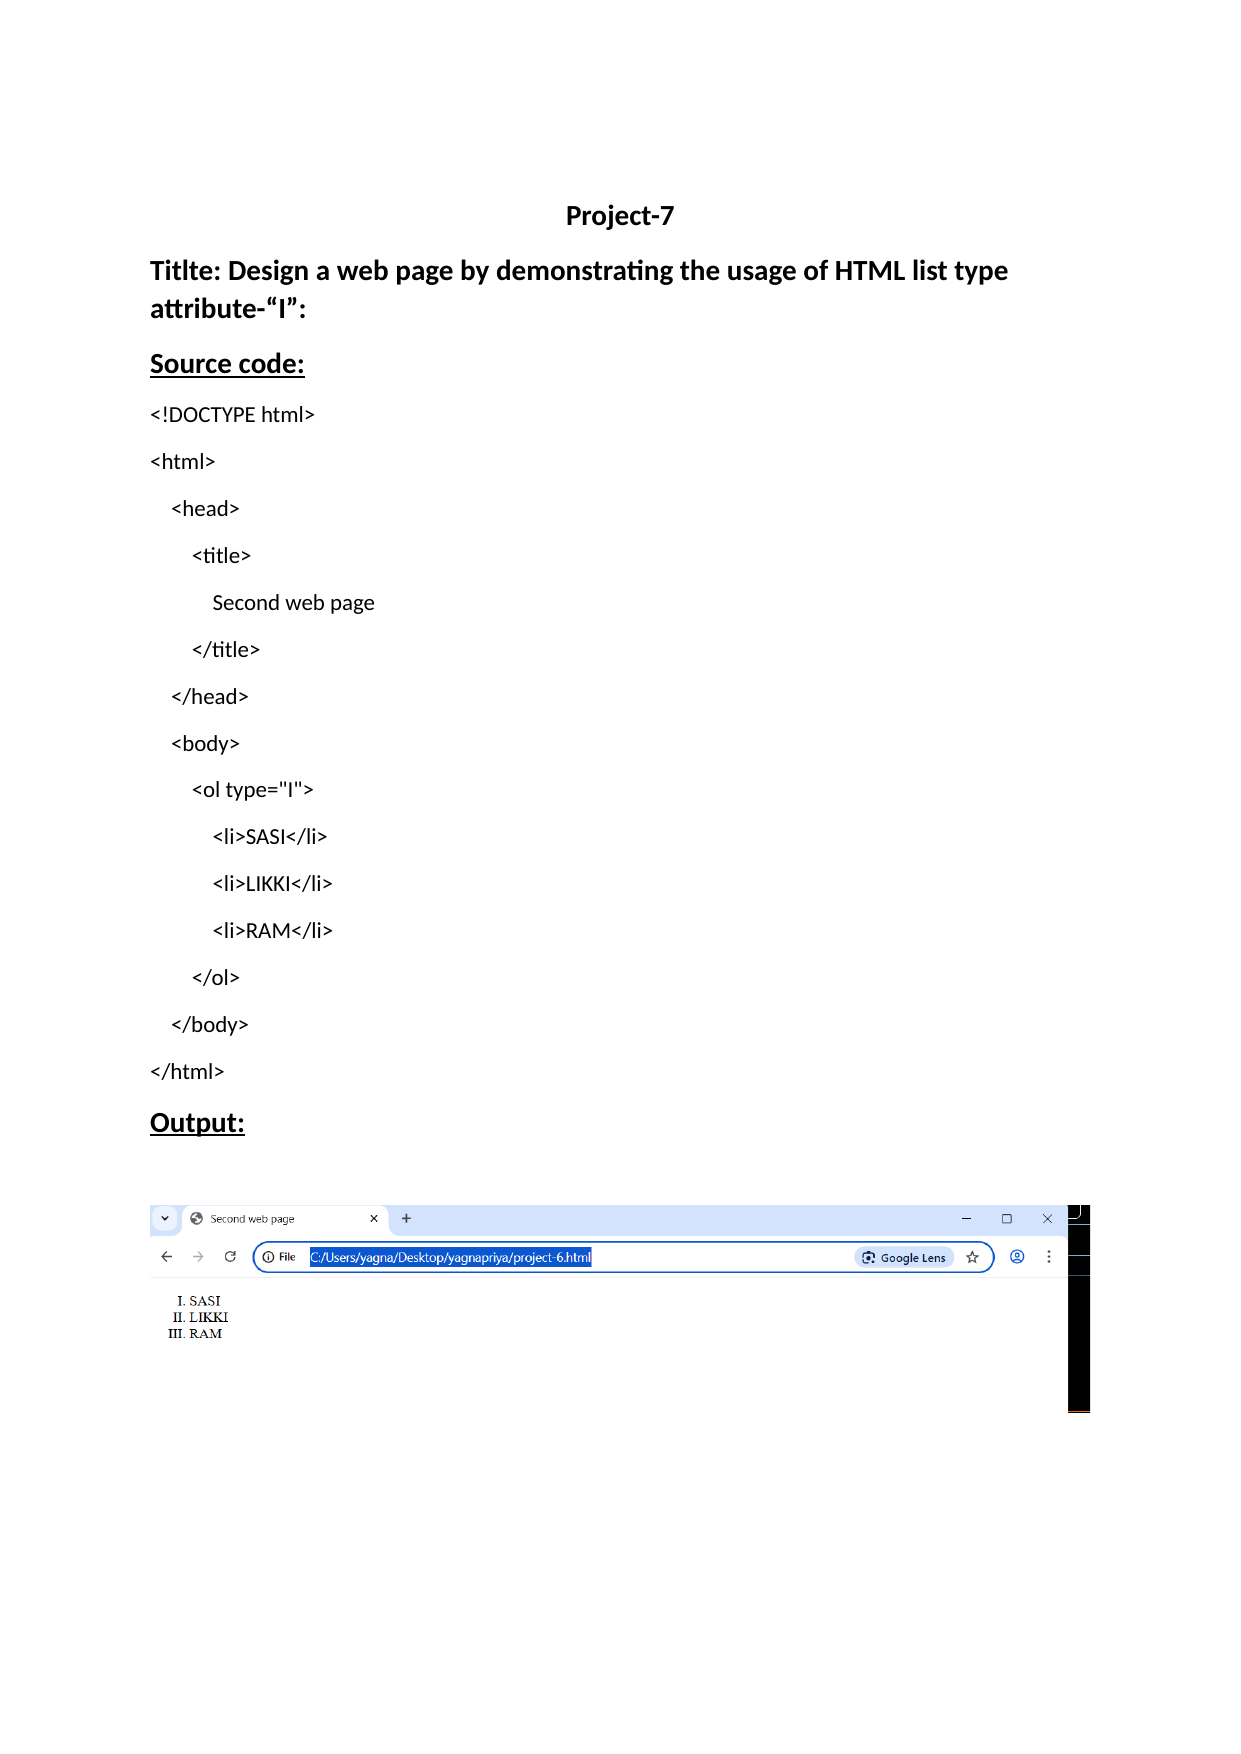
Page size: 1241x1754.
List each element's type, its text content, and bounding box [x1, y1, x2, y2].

text Output: [150, 1104, 1090, 1139]
picture [150, 1205, 1091, 1413]
text Project-7 [150, 197, 1090, 232]
text </head> [150, 682, 1090, 710]
text Source code: [150, 346, 1090, 381]
text Second web page [150, 588, 1090, 616]
text <!DOCTYPE html> [150, 401, 1090, 429]
text </ol> [150, 963, 1090, 991]
text <ol type="I"> [150, 776, 1090, 804]
text <li>RAM</li> [150, 916, 1090, 944]
text Titlte: Design a web page by demonstrating the usage of HTML list type attribute-“I”: [150, 252, 1090, 326]
text </title> [150, 635, 1090, 663]
text <head> [150, 494, 1090, 522]
text <body> [150, 729, 1090, 757]
text <html> [150, 447, 1090, 476]
text <li>SASI</li> [150, 822, 1090, 851]
text <li>LIKKI</li> [150, 869, 1090, 897]
text </body> [150, 1010, 1090, 1038]
text </html> [150, 1057, 1090, 1085]
text <title> [150, 541, 1090, 569]
